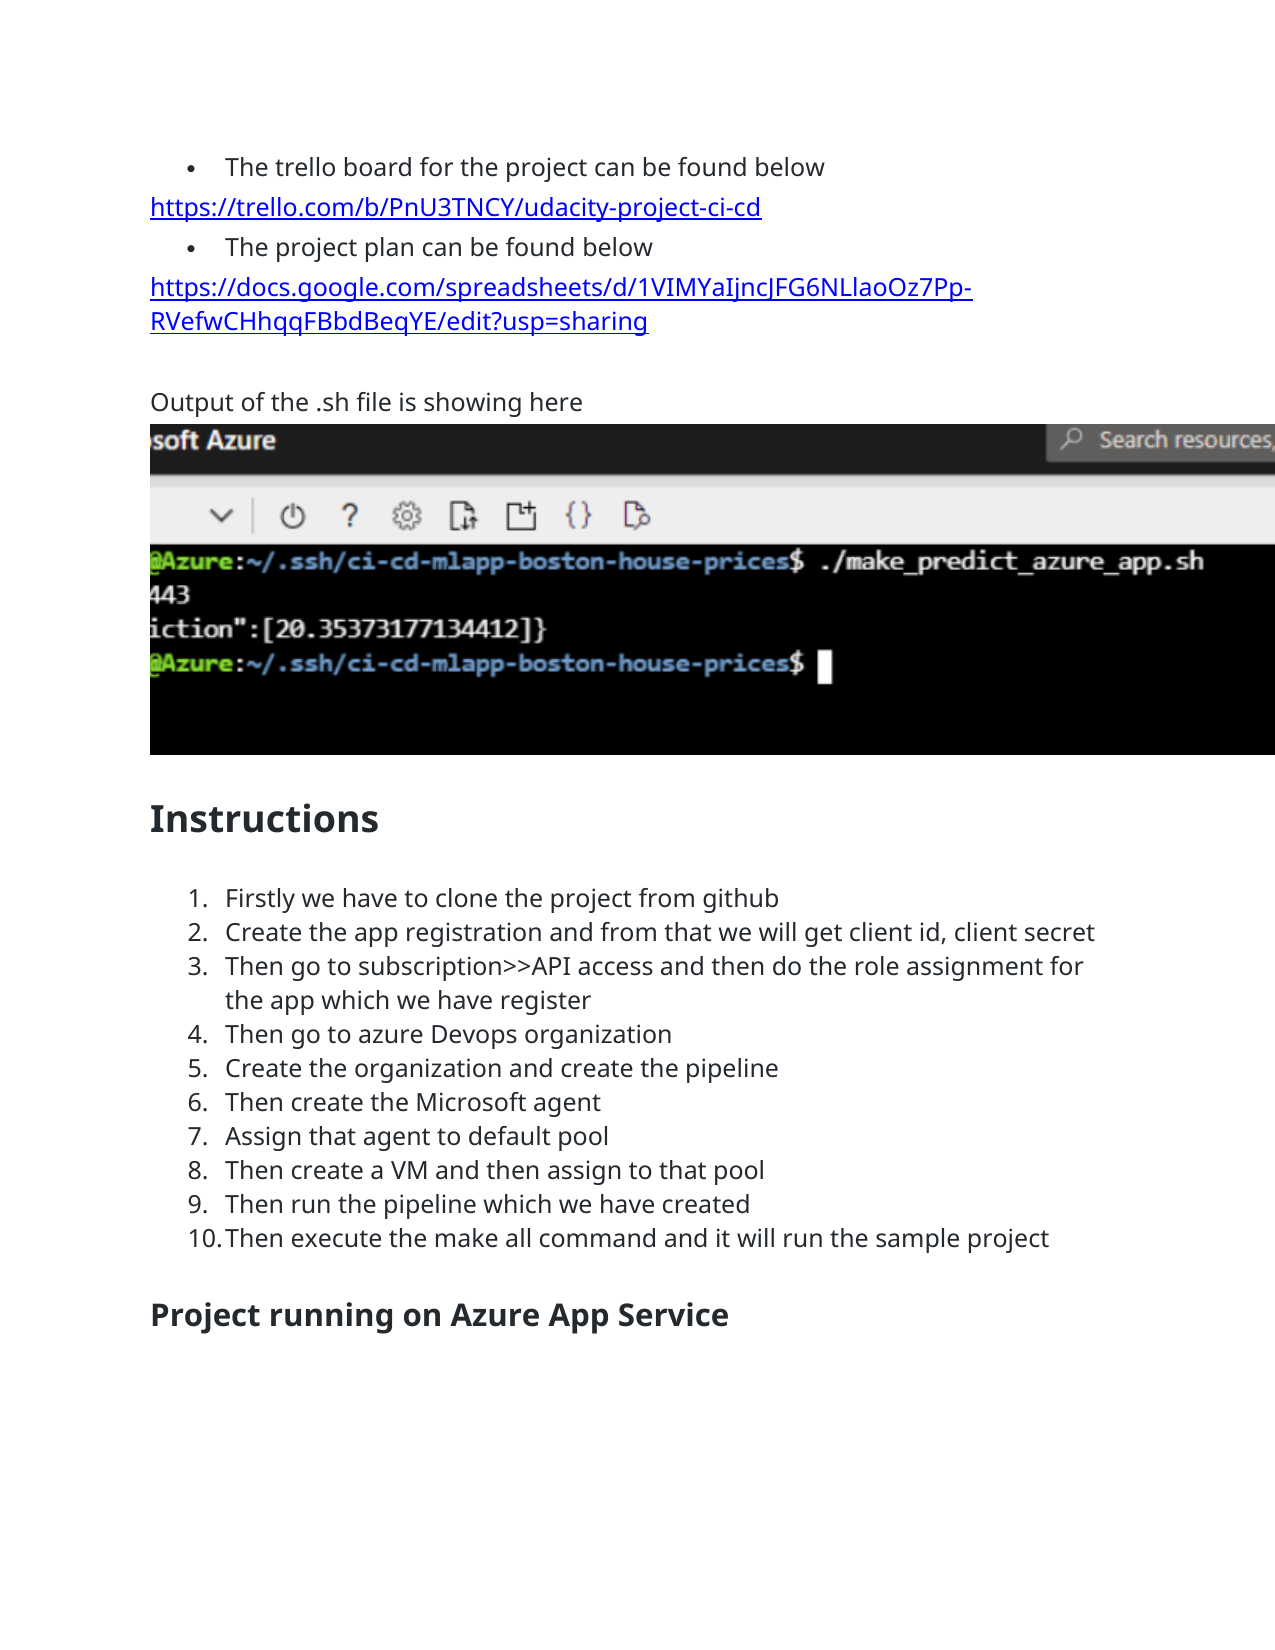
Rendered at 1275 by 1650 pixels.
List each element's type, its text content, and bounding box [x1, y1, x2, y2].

list Create the organization and create the pipeline [187, 1051, 1125, 1085]
list Then run the pipeline which we have created [187, 1187, 1125, 1221]
text https://trello.com/b/PnU3TNCY/udacity-project-ci-cd [150, 189, 1125, 223]
list Then go to azure Devops organization [187, 1017, 1125, 1051]
list Then go to subscription>>API access and then do the role assignment for the app which we have register [187, 949, 1125, 1017]
text Project running on Azure App Service [150, 1293, 1125, 1335]
list Assign that agent to default pool [187, 1119, 1125, 1153]
list Then create the Microsoft agent [187, 1085, 1125, 1119]
list Firstly we have to clone the project from github [187, 881, 1125, 914]
list Then create a VM and then assign to that pool [187, 1153, 1125, 1187]
list The trello board for the project can be found below [187, 150, 1125, 184]
text https://docs.google.com/spreadsheets/d/1VIMYaIjncJFG6NLlaoOz7Pp-RVefwCHhqqFBbdBeqYE/edit?usp=sharing [150, 270, 1125, 338]
text Instructions [150, 792, 1125, 843]
picture [150, 424, 1275, 755]
list The project plan can be found below [187, 229, 1125, 263]
text Output of the .sh file is showing here [150, 384, 1125, 418]
list Then execute the make all command and it will run the sample project [187, 1221, 1125, 1255]
list Create the app registration and from that we will get client id, client secret [187, 914, 1125, 949]
